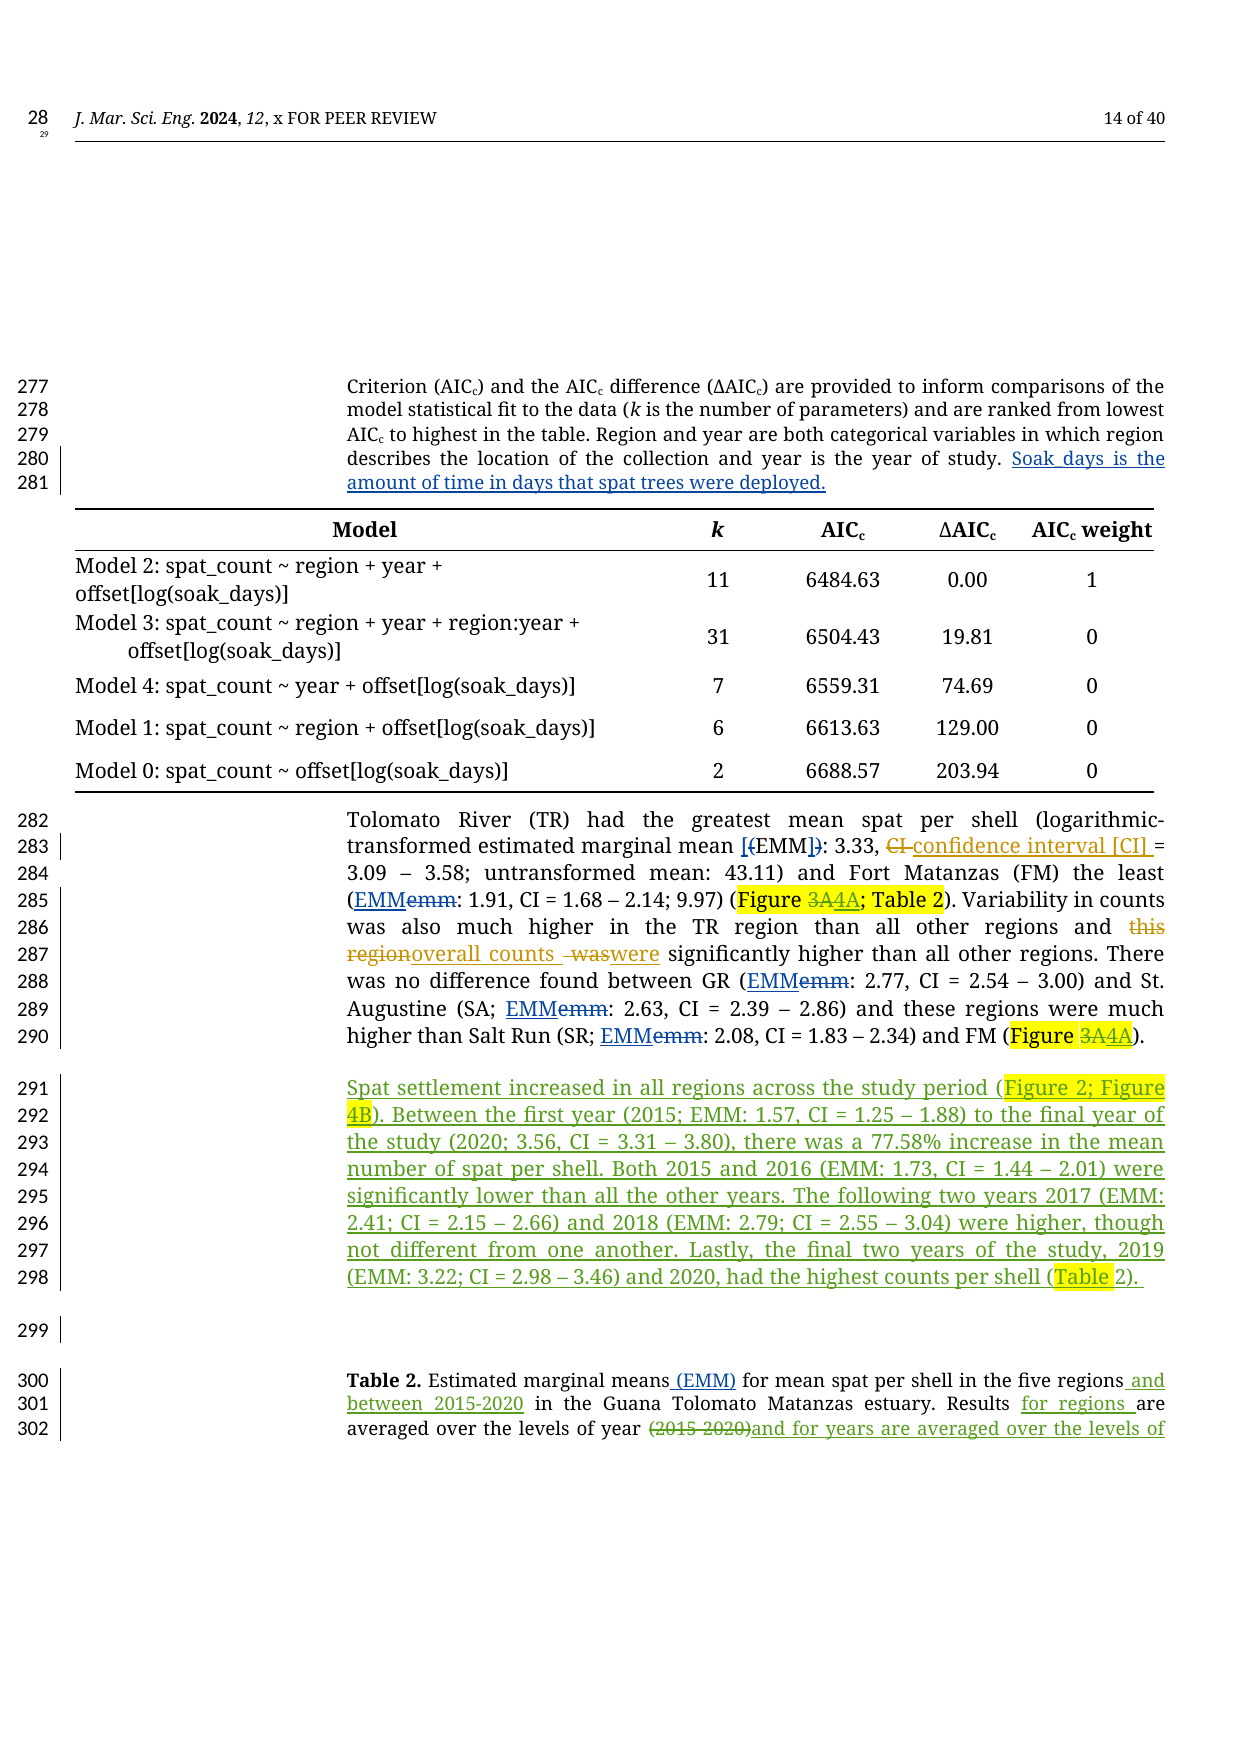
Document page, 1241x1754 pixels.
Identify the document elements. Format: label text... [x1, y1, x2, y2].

text Tolomato River (TR) had the greatest mean spat per shell (logarithmic-transformed estimated marginal mean EMM: 3.33, = 3.09 – 3.58; untransformed mean: 43.11) and Fort Matanzas (FM) the least (: 1.91, CI = 1.68 – 2.14; 9.97) (Figure ; Table 2). Variability in counts was also much higher in the TR region than all other regions and significantly higher than all other regions. There was no difference found between GR (: 2.77, CI = 2.54 – 3.00) and St. Augustine (SA; : 2.63, CI = 2.39 – 2.86) and these regions were much higher than Salt Run (SR; : 2.08, CI = 1.83 – 2.34) and FM (Figure ). [347, 806, 1165, 1049]
table_cell 6613.63 [781, 707, 905, 749]
table_cell 11 [656, 551, 781, 608]
table_cell 19.81 [905, 608, 1030, 664]
table_cell 0 [1030, 749, 1154, 791]
table_cell 0 [1030, 608, 1154, 664]
table_cell 0 [1030, 665, 1154, 707]
table_cell 6504.43 [781, 608, 905, 664]
table_cell 31 [656, 608, 781, 664]
table_header k [656, 510, 781, 550]
table_cell Model 4: spat_count ~ year + offset[log(soak_days)] [75, 665, 654, 707]
table_cell 6688.57 [781, 749, 905, 791]
table_cell 2 [656, 749, 781, 791]
table_cell Model 2: spat_count ~ region + year + offset[log(soak_days)] [75, 551, 654, 608]
table_header ΔAICc [905, 510, 1030, 550]
table_header AICc weight [1030, 510, 1154, 550]
table_header Model [75, 510, 654, 550]
table_cell Model 0: spat_count ~ offset[log(soak_days)] [75, 749, 654, 791]
table_cell 203.94 [905, 749, 1030, 791]
table_cell Model 1: spat_count ~ region + offset[log(soak_days)] [75, 707, 654, 749]
table_cell 0 [1030, 707, 1154, 749]
table_cell 7 [656, 665, 781, 707]
table_cell 6484.63 [781, 551, 905, 608]
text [347, 1368, 1165, 1441]
table_cell 6559.31 [781, 665, 905, 707]
table_cell Model 3: spat_count ~ region + year + region:year + offset[log(soak_days)] [75, 608, 654, 664]
table_header AICc [781, 510, 905, 550]
table_cell 0.00 [905, 551, 1030, 608]
table_cell 6 [656, 707, 781, 749]
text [347, 374, 1165, 495]
table_cell 74.69 [905, 665, 1030, 707]
table_cell 1 [1030, 551, 1154, 608]
table_cell 129.00 [905, 707, 1030, 749]
